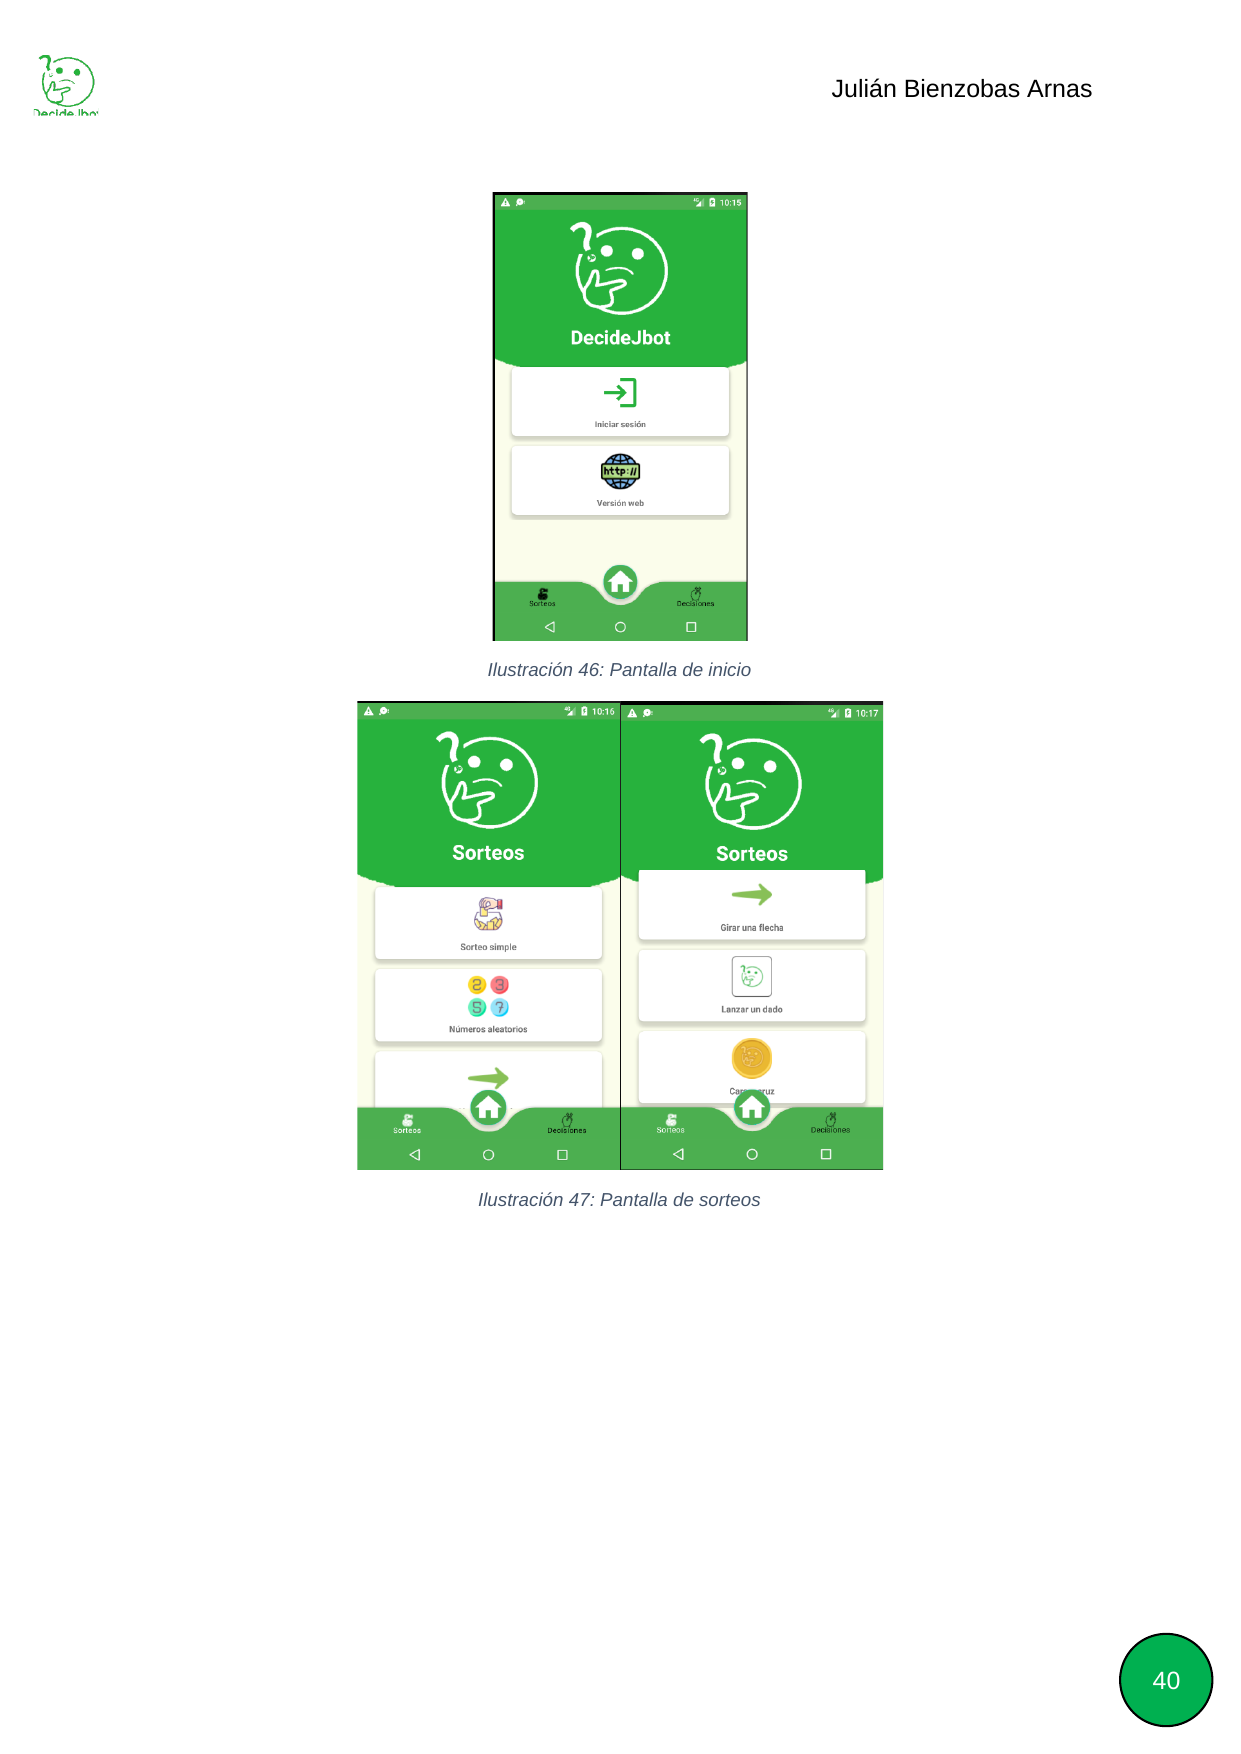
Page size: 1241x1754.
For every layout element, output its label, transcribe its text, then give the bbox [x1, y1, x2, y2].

picture [32, 55, 99, 114]
picture [492, 192, 748, 641]
picture [357, 701, 884, 1170]
